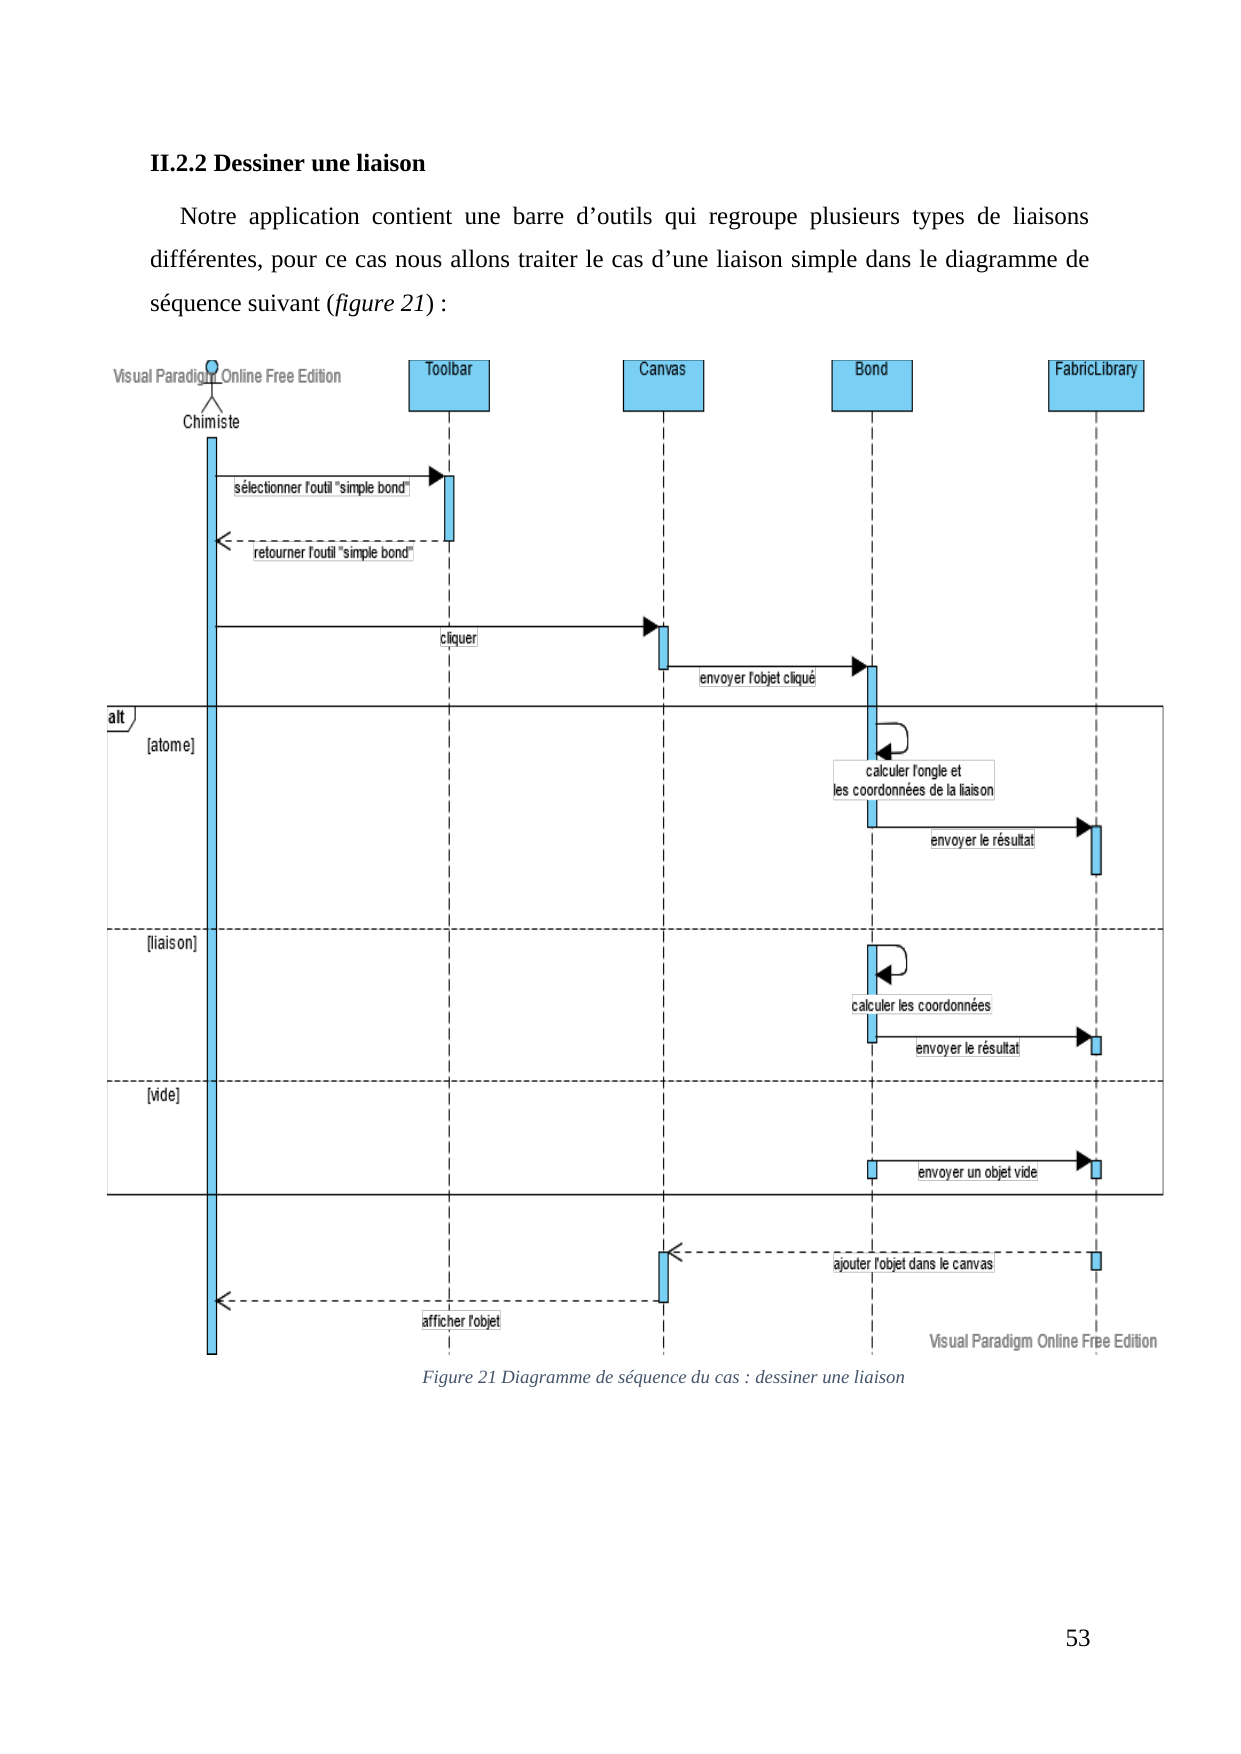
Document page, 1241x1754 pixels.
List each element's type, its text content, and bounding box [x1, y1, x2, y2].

subtitle Dessiner une liaison [150, 148, 1090, 176]
text Notre application contient une barre d’outils qui regroupe plusieurs types de liaisons différentes, pour ce cas nous allons traiter le cas d’une liaison simple dans le diagramme de séquence suivant (figure 21) : [150, 201, 1090, 316]
picture [107, 360, 1164, 1355]
